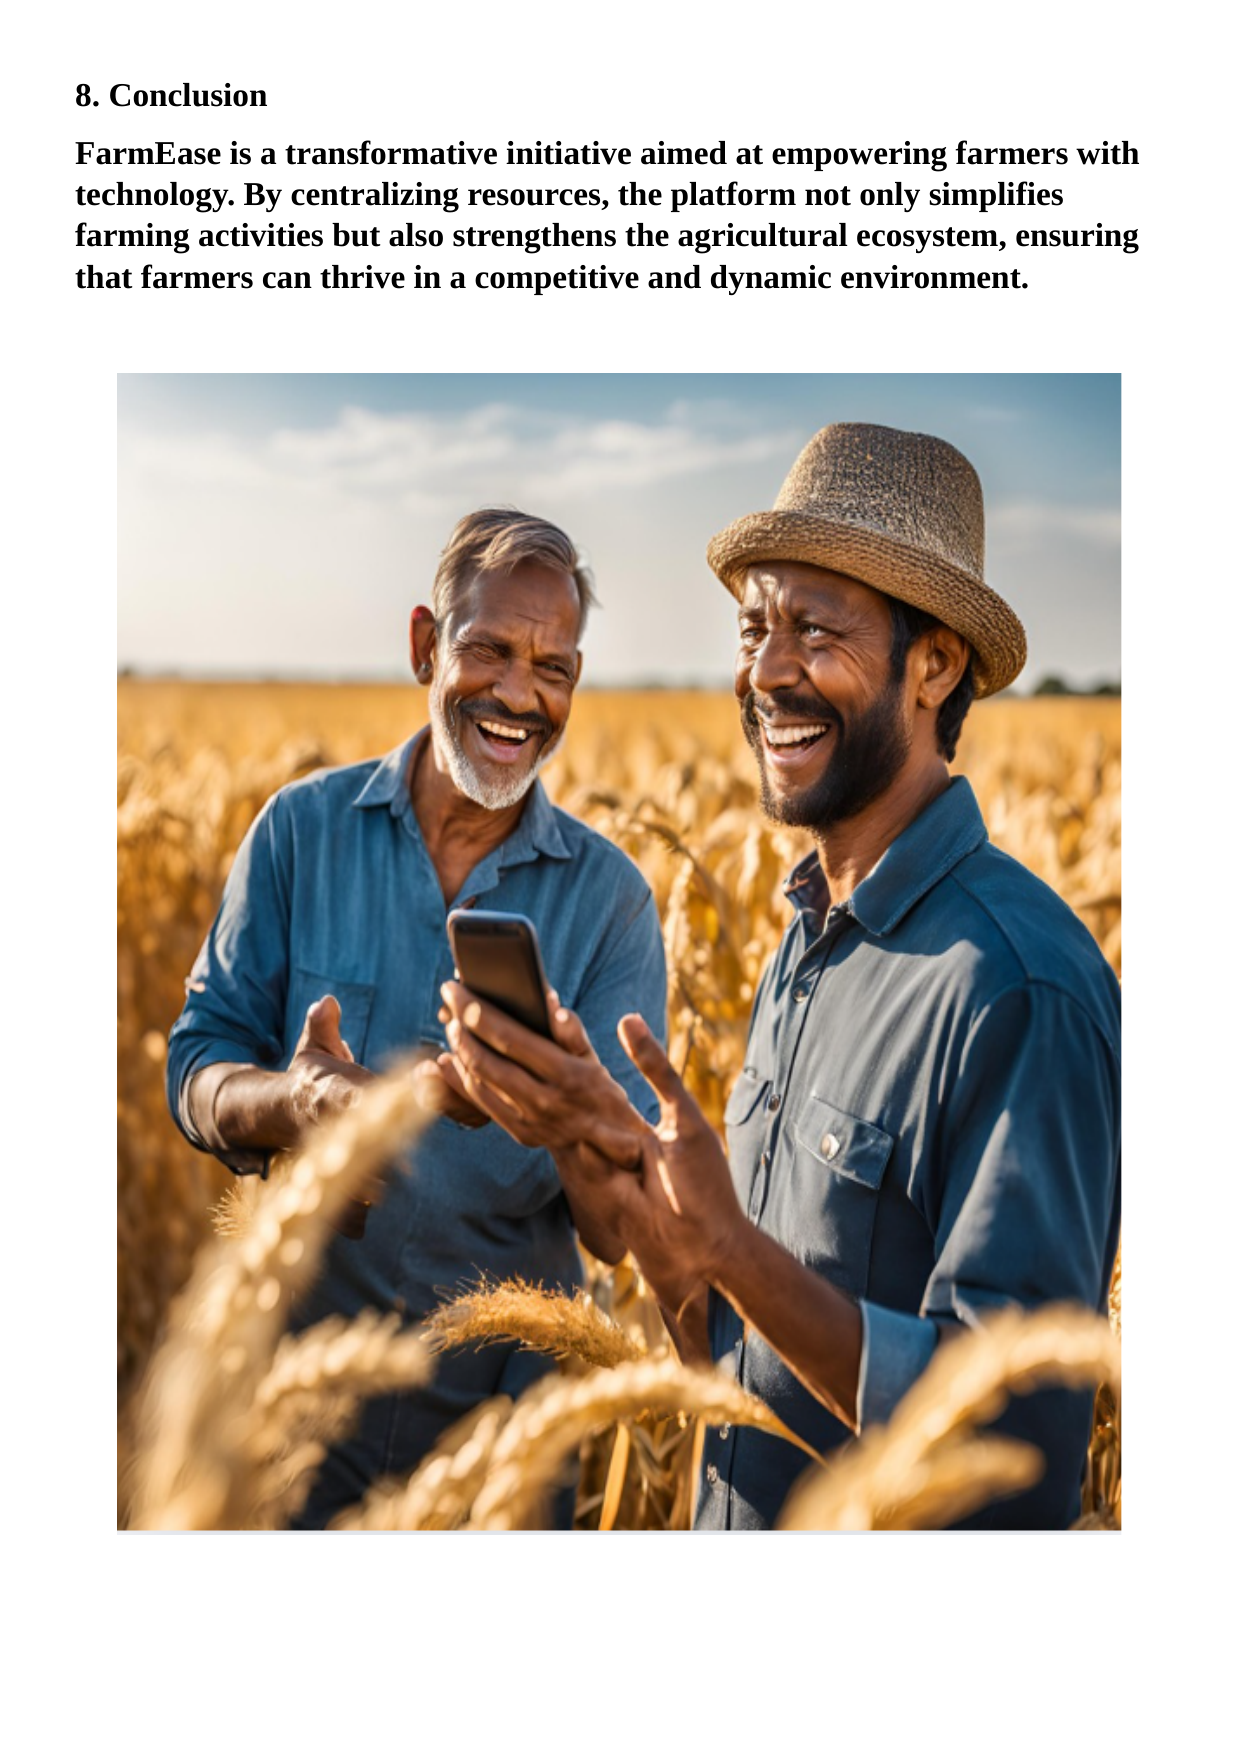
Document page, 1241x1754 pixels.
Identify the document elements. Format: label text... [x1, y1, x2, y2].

text FarmEase is a transformative initiative aimed at empowering farmers with technology. By centralizing resources, the platform not only simplifies farming activities but also strengthens the agricultural ecosystem, ensuring that farmers can thrive in a competitive and dynamic environment. [75, 133, 1165, 295]
picture [115, 373, 1122, 1533]
text 8. Conclusion [75, 75, 1165, 113]
